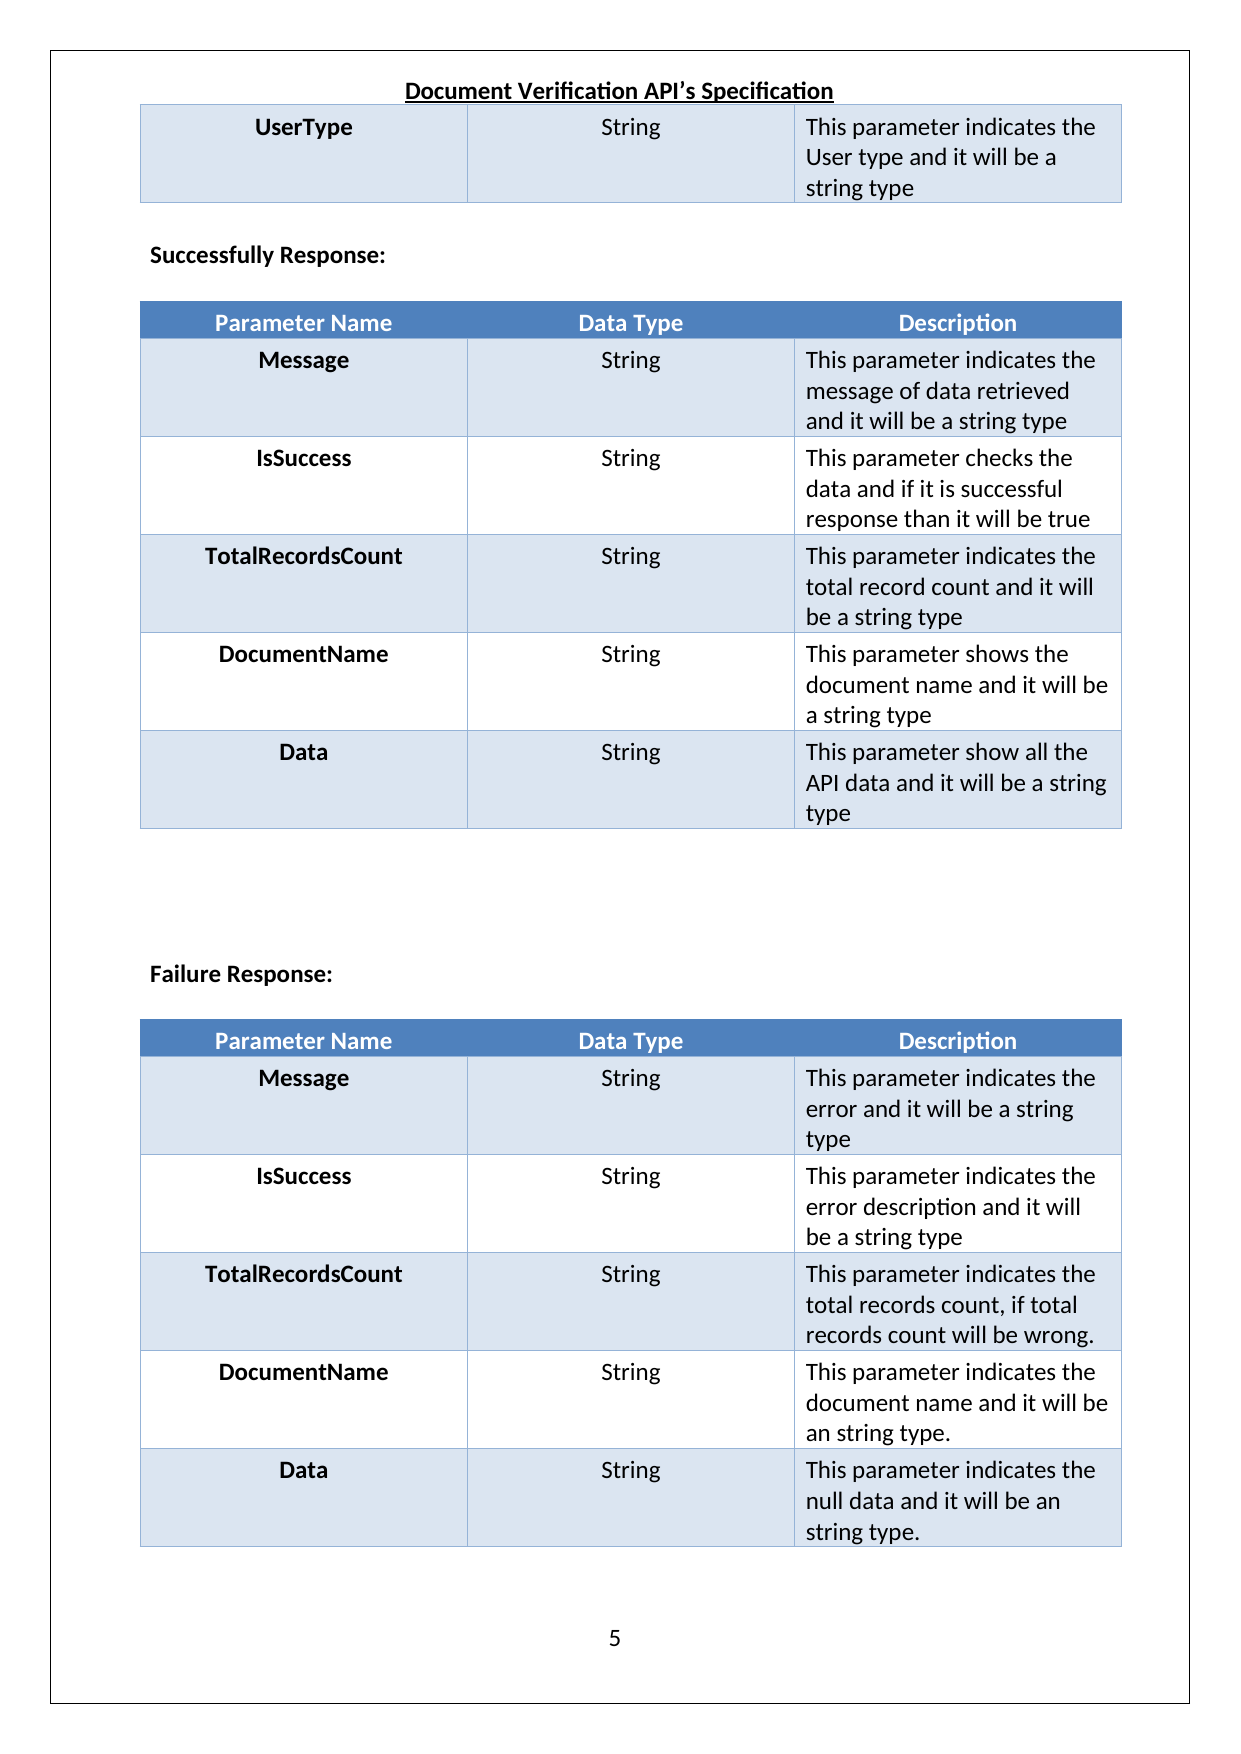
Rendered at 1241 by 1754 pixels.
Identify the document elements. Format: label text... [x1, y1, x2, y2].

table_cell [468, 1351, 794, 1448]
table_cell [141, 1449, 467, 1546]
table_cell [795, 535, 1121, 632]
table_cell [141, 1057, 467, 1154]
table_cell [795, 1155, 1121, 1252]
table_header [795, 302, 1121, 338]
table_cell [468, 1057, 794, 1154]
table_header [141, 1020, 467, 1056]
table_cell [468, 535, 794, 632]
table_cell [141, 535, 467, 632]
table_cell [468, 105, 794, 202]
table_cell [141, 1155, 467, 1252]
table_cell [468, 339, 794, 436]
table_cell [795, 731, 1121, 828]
subtitle Successfully Response: [150, 239, 1121, 270]
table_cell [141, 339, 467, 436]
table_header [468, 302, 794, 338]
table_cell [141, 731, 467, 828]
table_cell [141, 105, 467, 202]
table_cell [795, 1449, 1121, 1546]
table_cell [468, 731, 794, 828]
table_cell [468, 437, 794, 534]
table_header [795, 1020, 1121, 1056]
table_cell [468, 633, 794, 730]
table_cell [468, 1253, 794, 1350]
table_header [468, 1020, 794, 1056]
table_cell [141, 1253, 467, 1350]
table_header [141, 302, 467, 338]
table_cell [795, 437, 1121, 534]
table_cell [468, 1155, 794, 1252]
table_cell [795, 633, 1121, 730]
subtitle Failure Response: [150, 958, 1121, 988]
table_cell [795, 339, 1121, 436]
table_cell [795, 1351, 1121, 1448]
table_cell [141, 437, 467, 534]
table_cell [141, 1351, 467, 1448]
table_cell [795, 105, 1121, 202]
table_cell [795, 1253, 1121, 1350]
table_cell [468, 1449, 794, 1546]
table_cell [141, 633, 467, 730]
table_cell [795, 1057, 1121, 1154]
